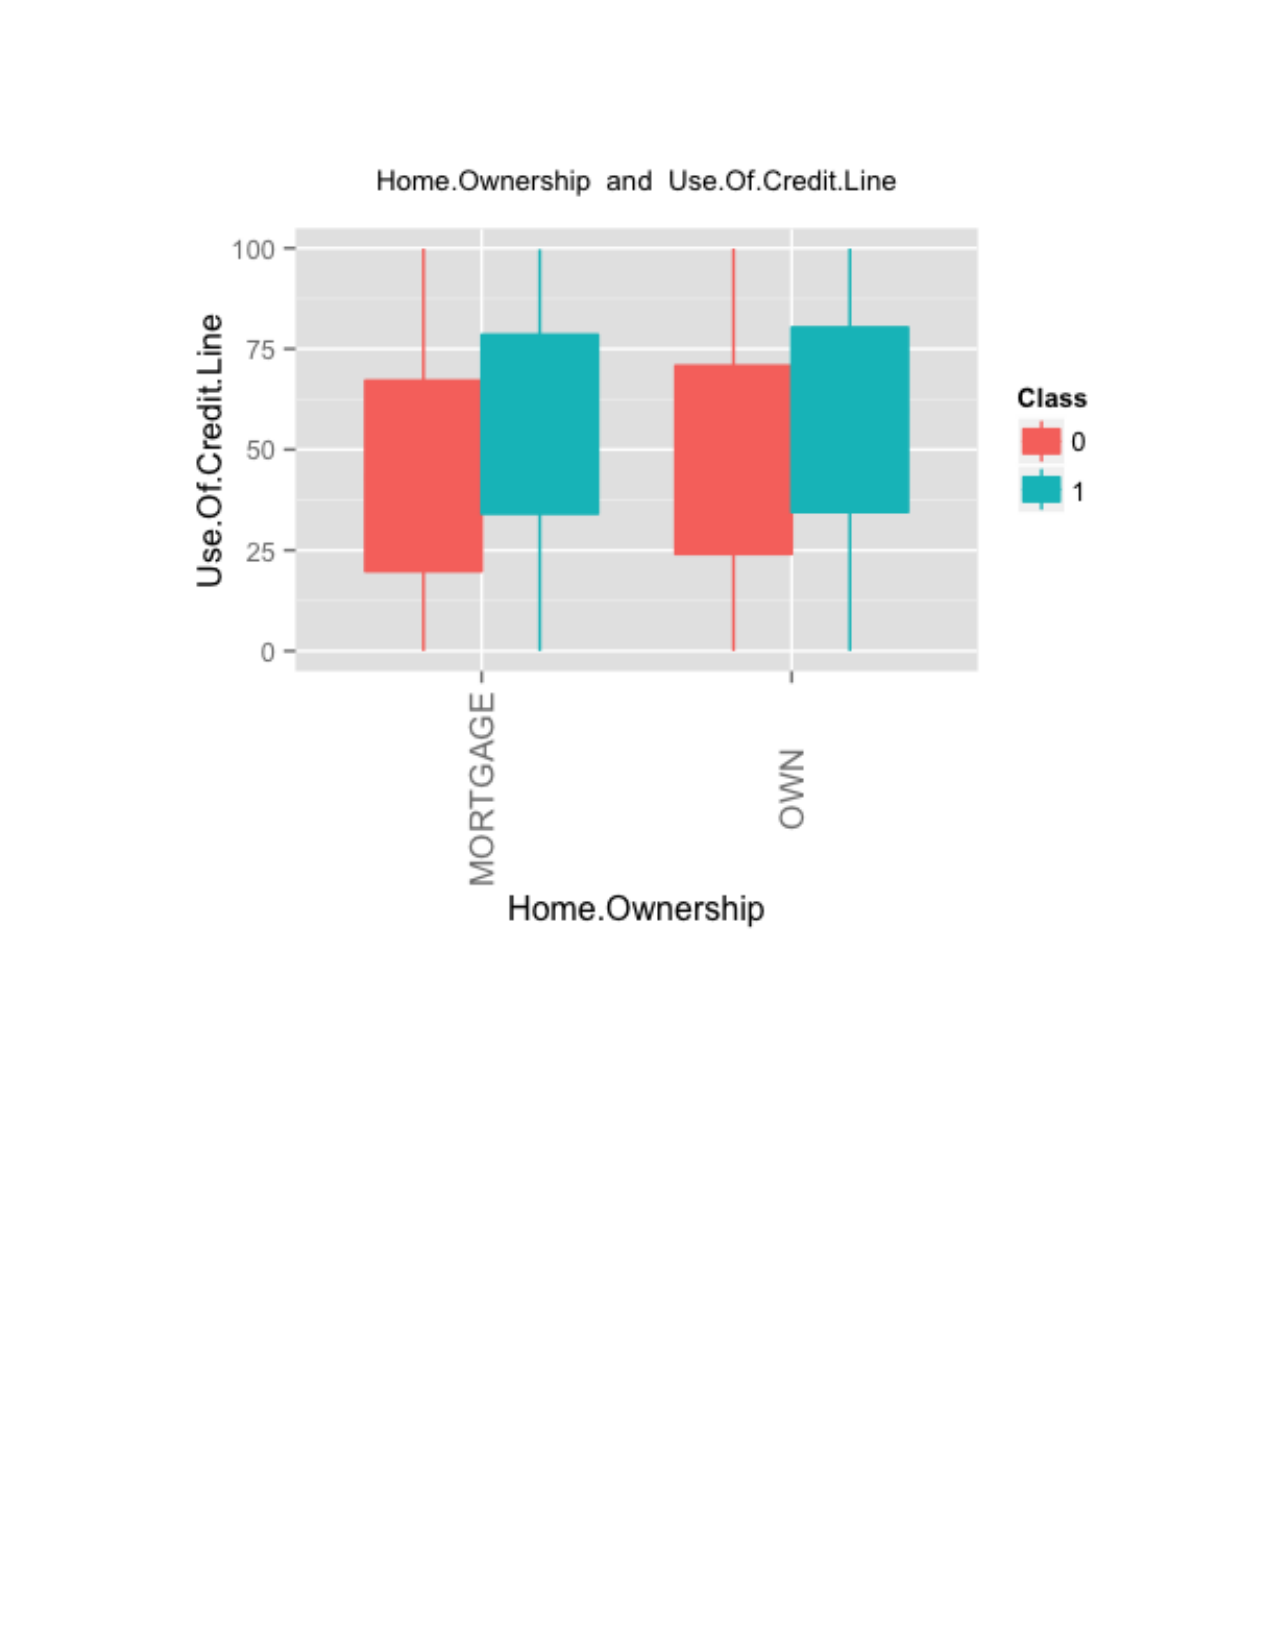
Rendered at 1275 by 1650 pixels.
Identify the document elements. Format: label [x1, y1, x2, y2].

picture [168, 150, 1169, 950]
